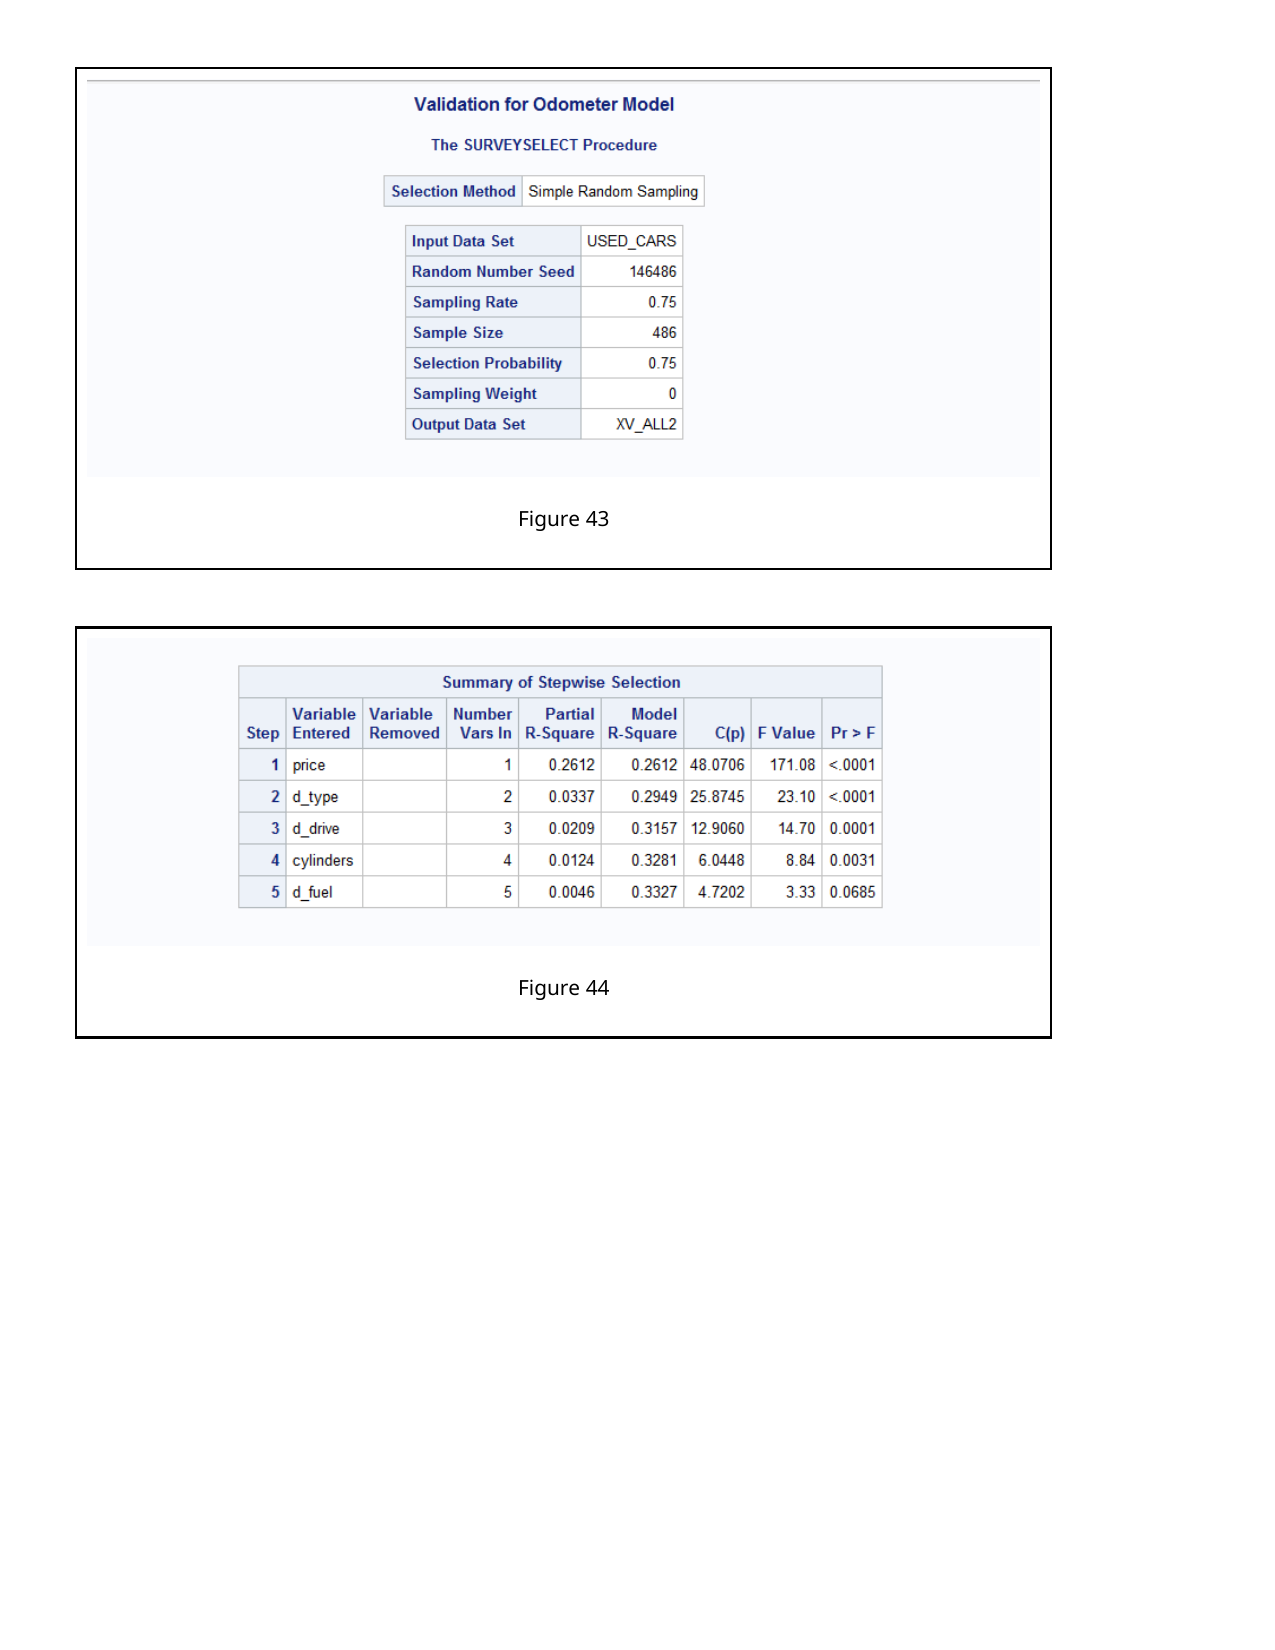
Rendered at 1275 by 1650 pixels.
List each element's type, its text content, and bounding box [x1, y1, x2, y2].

picture [87, 638, 1040, 946]
picture [87, 79, 1040, 477]
table_header Figure 44 [77, 629, 1050, 1036]
table_header Figure 43 [77, 69, 1050, 567]
